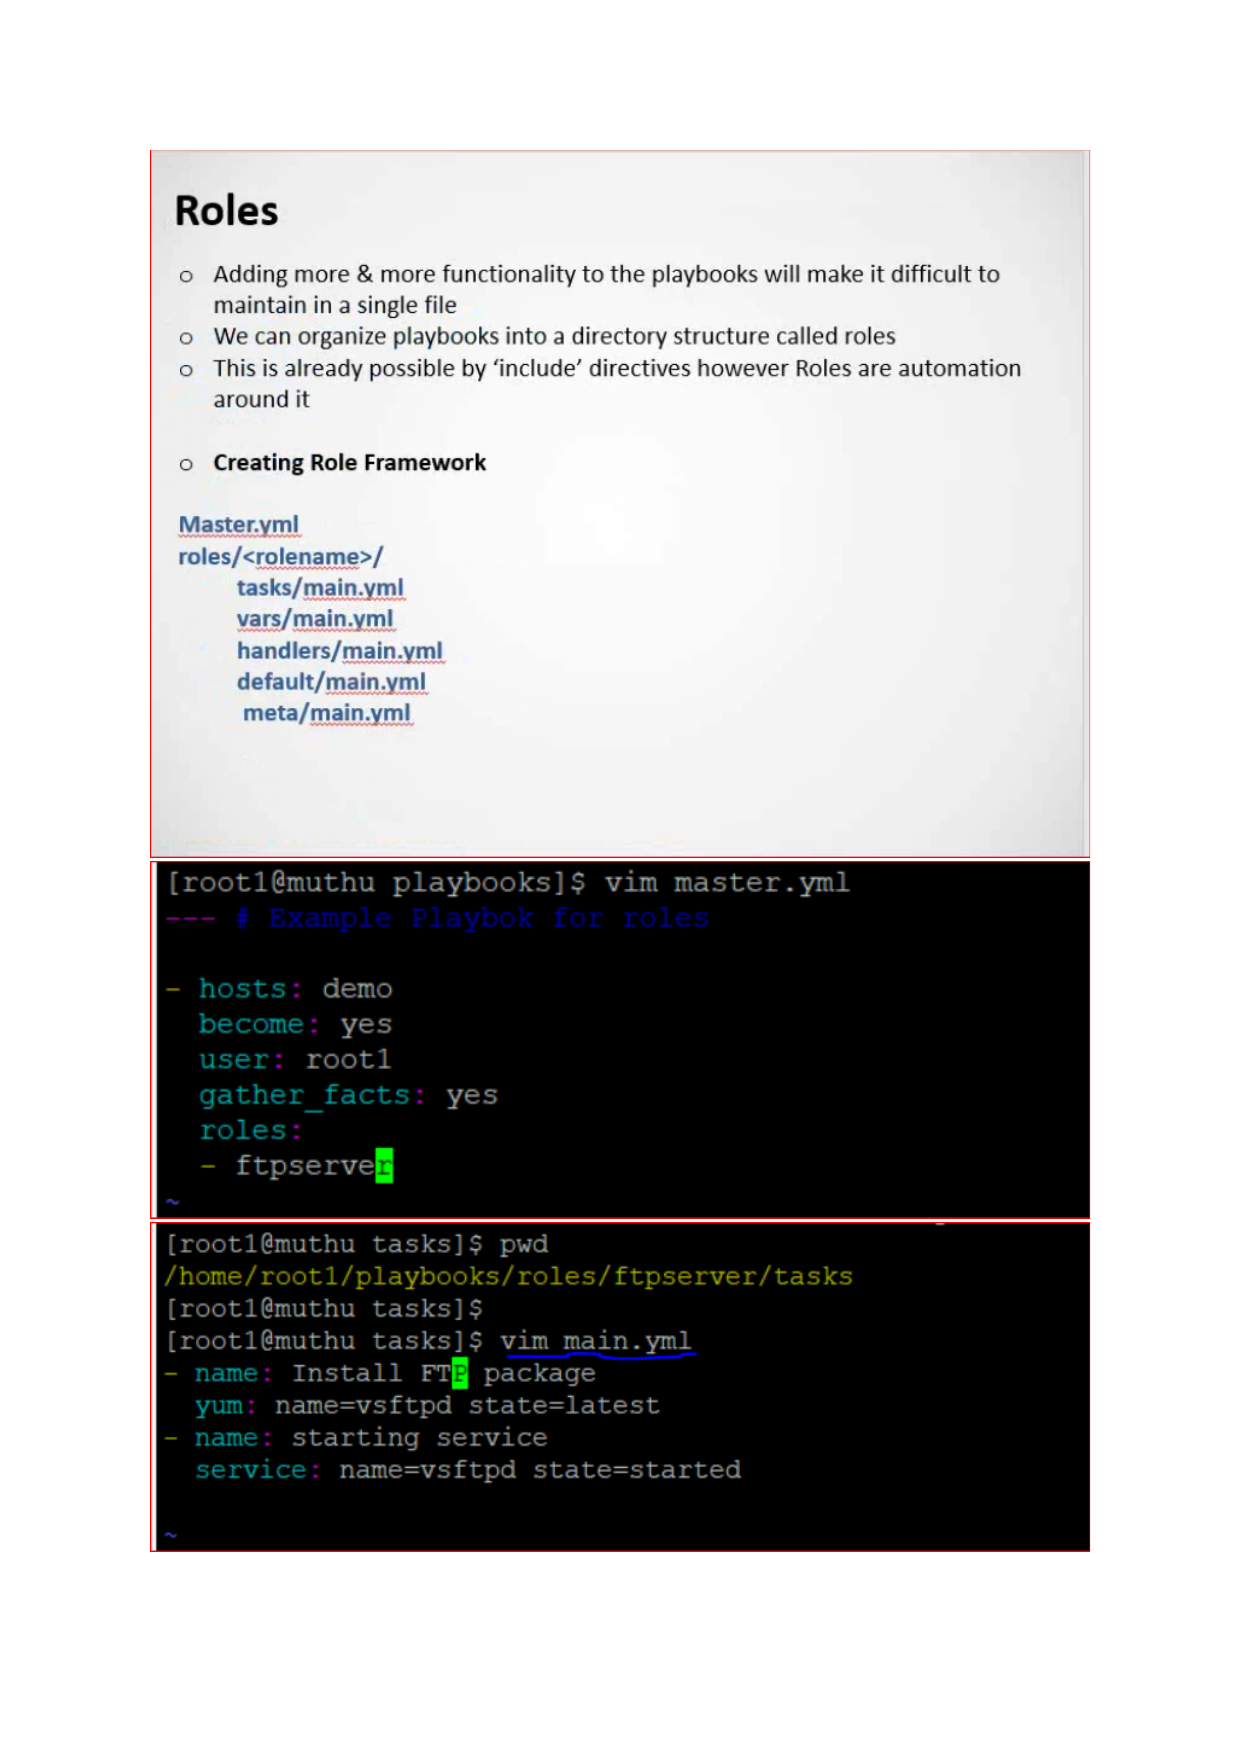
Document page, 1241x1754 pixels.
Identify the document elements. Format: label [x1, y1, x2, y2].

picture [150, 150, 1091, 858]
picture [150, 861, 1091, 1219]
picture [150, 1222, 1091, 1552]
